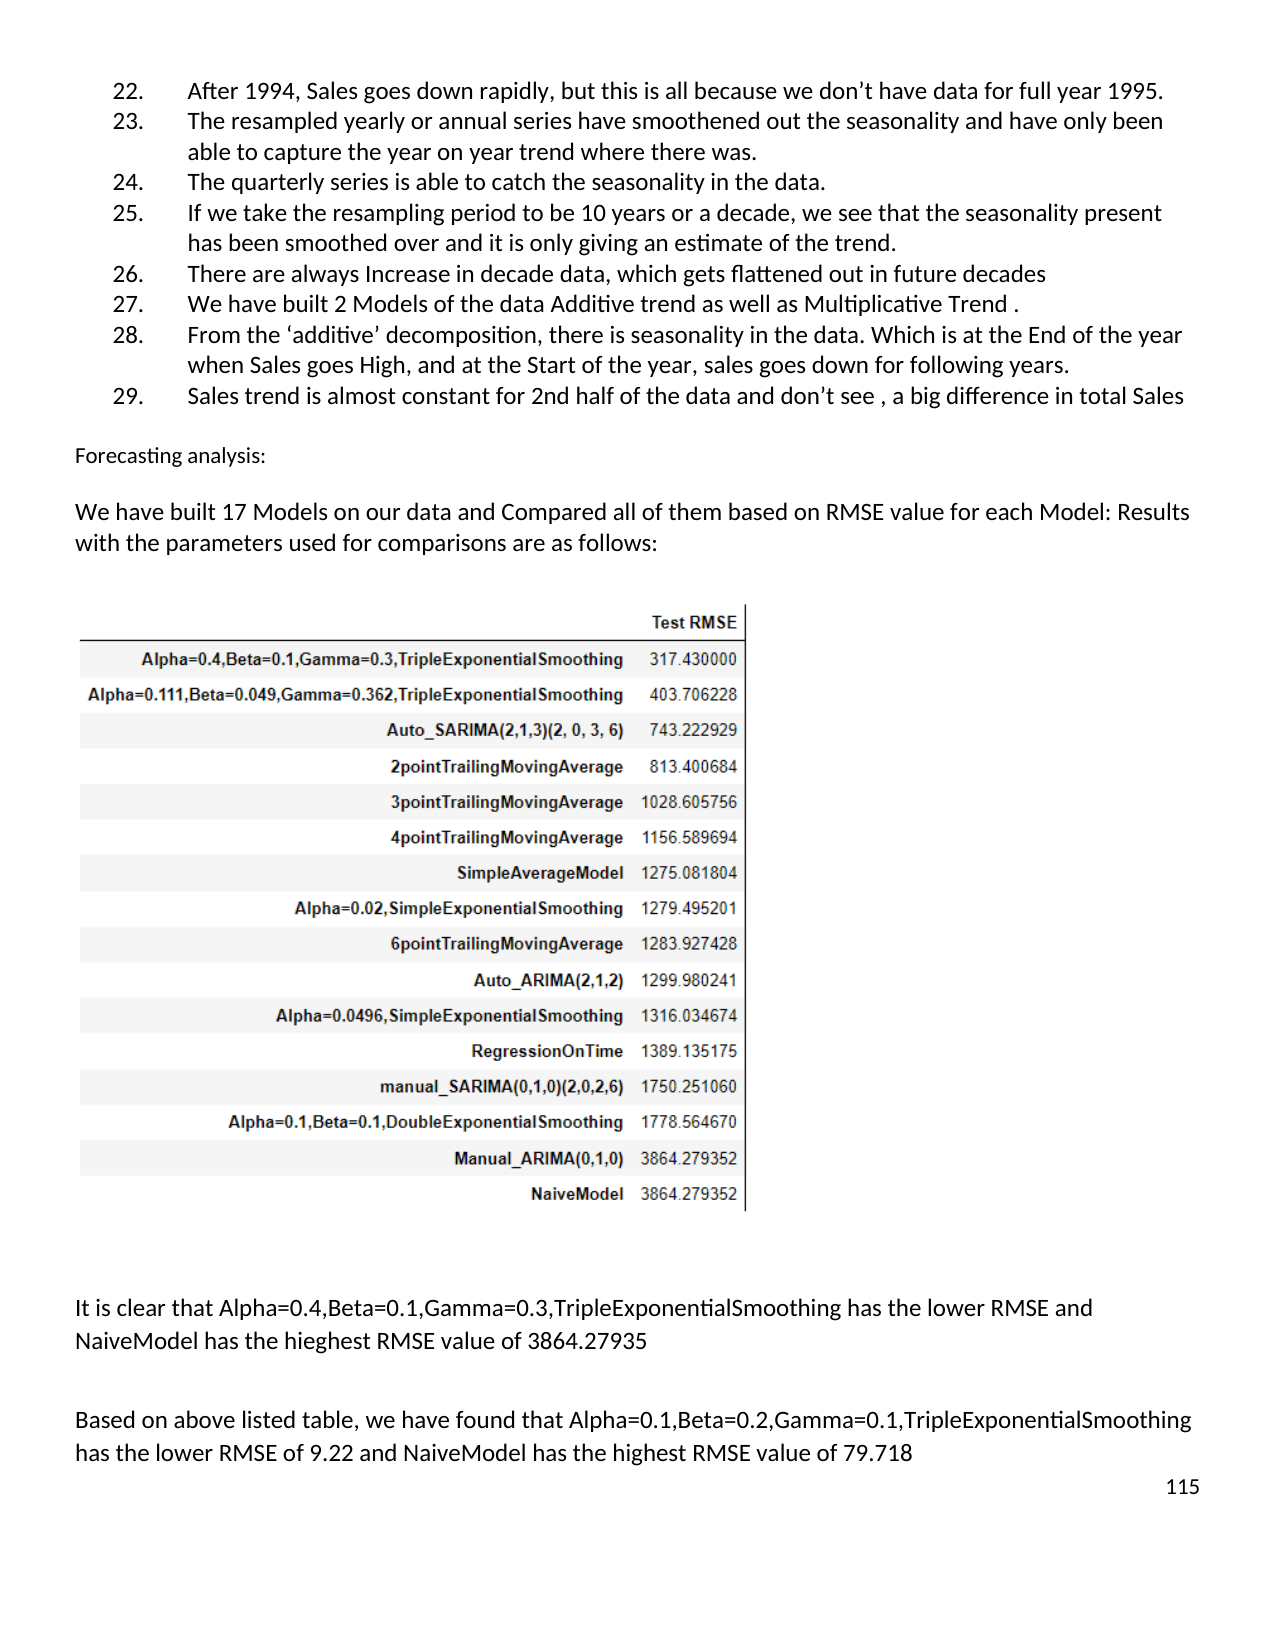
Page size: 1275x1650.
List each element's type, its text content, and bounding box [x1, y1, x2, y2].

text Forecasting analysis: [75, 441, 1200, 469]
text We have built 17 Models on our data and Compared all of them based on RMSE value for each Model: Results with the parameters used for comparisons are as follows: [75, 496, 1200, 557]
list We have built 2 Models of the data Additive trend as well as Multiplicative Trend . [112, 289, 1200, 319]
list There are always Increase in decade data, which gets flattened out in future decades [112, 258, 1200, 289]
list Sales trend is almost constant for 2nd half of the data and don’t see , a big difference in total Sales [112, 380, 1200, 411]
list If we take the resampling period to be 10 years or a decade, we see that the seasonality present has been smoothed over and it is only giving an estimate of the trend. [112, 197, 1200, 258]
subtitle It is clear that Alpha=0.4,Beta=0.1,Gamma=0.3,TripleExponentialSmoothing has the lower RMSE and NaiveModel has the hieghest RMSE value of 3864.27935 [75, 1292, 1200, 1355]
list After 1994, Sales goes down rapidly, but this is all because we don’t have data for full year 1995. [112, 75, 1200, 106]
list From the ‘additive’ decomposition, there is seasonality in the data. Which is at the End of the year when Sales goes High, and at the Start of the year, sales goes down for following years. [112, 319, 1200, 380]
list The resampled yearly or annual series have smoothened out the seasonality and have only been able to capture the year on year trend where there was. [112, 106, 1200, 167]
text Based on above listed table, we have found that Alpha=0.1,Beta=0.2,Gamma=0.1,TripleExponentialSmoothing has the lower RMSE of 9.22 and NaiveModel has the highest RMSE value of 79.718 [75, 1404, 1200, 1468]
list The quarterly series is able to catch the seasonality in the data. [112, 167, 1200, 197]
picture [75, 603, 760, 1224]
